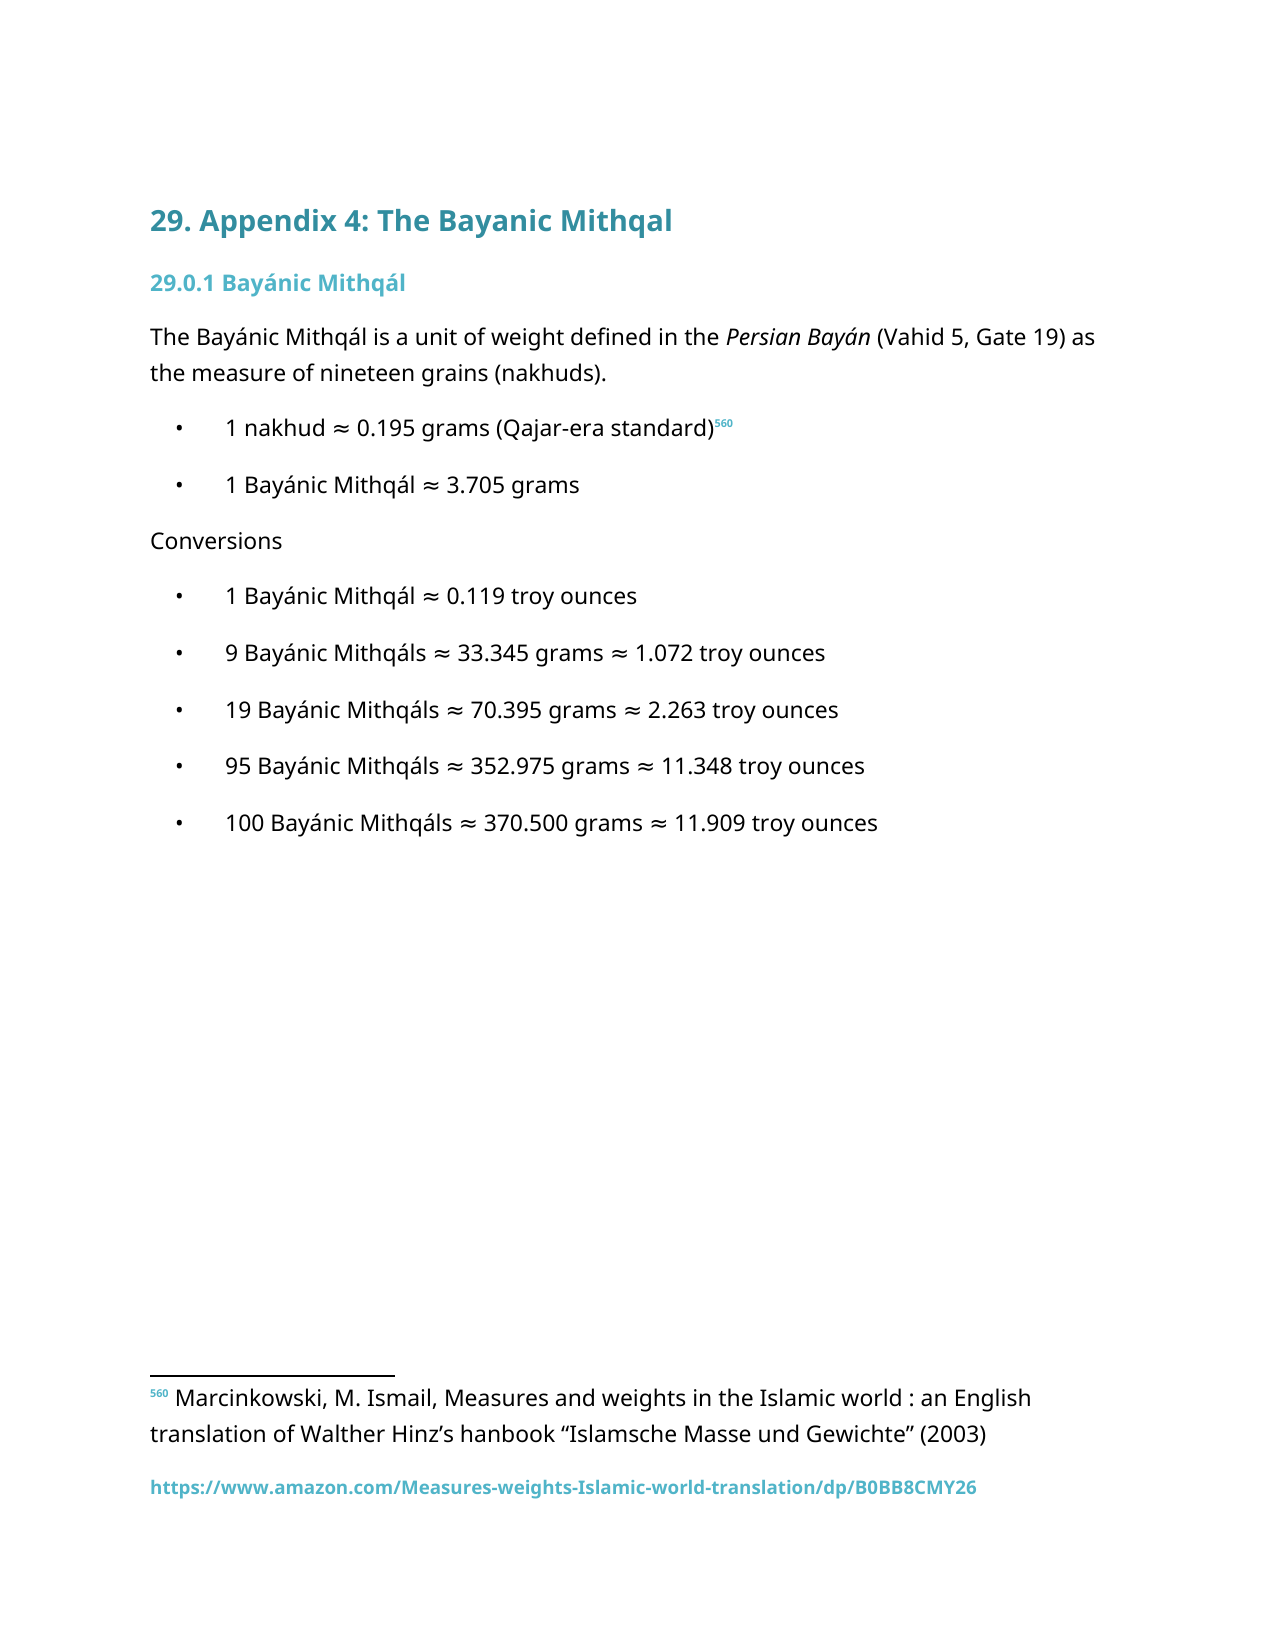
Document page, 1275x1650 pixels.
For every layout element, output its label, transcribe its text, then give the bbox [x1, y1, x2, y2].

text The Bayánic Mithqál is a unit of weight defined in the Persian Bayán (Vahid 5, Gate 19) as the measure of nineteen grains (nakhuds). [150, 321, 1125, 388]
list 9 Bayánic Mithqáls ≈ 33.345 grams ≈ 1.072 troy ounces [175, 637, 1125, 668]
list 19 Bayánic Mithqáls ≈ 70.395 grams ≈ 2.263 troy ounces [175, 693, 1125, 725]
subtitle 29.0.1 Bayánic Mithqál [150, 266, 1125, 298]
list 1 Bayánic Mithqál ≈ 0.119 troy ounces [175, 580, 1125, 611]
subtitle 29. Appendix 4: The Bayanic Mithqal [150, 200, 1125, 240]
list 100 Bayánic Mithqáls ≈ 370.500 grams ≈ 11.909 troy ounces [175, 807, 1125, 838]
text Conversions [150, 525, 1125, 557]
list 1 Bayánic Mithqál ≈ 3.705 grams [175, 468, 1125, 500]
list 1 nakhud ≈ 0.195 grams (Qajar-era standard) [175, 412, 1125, 443]
list 95 Bayánic Mithqáls ≈ 352.975 grams ≈ 11.348 troy ounces [175, 750, 1125, 782]
